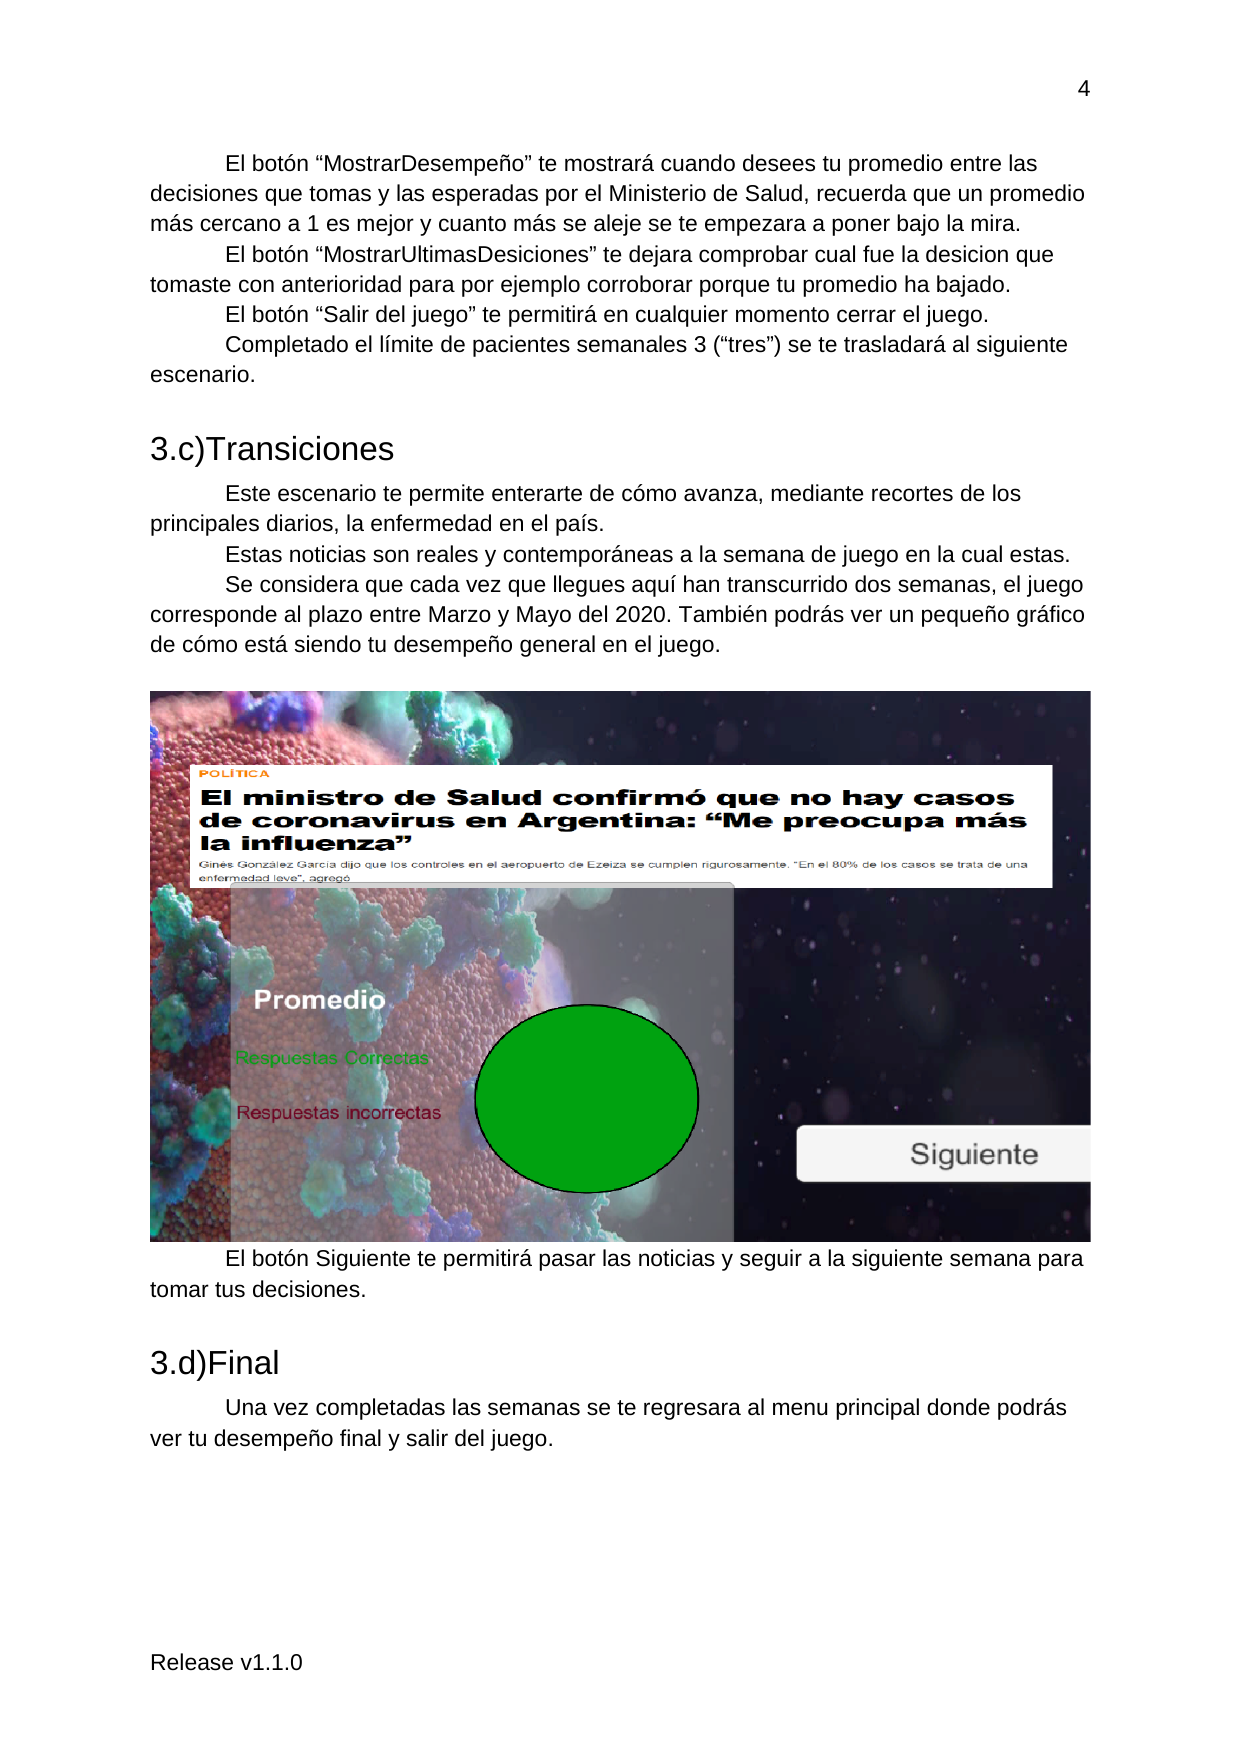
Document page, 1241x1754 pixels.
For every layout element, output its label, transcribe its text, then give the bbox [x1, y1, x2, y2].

text Una vez completadas las semanas se te regresara al menu principal donde podrás ver tu desempeño final y salir del juego. [150, 1394, 1090, 1451]
text Este escenario te permite enterarte de cómo avanza, mediante recortes de los principales diarios, la enfermedad en el país. [150, 480, 1090, 537]
text Estas noticias son reales y contemporáneas a la semana de juego en la cual estas. [150, 541, 1090, 567]
text El botón “Salir del juego” te permitirá en cualquier momento cerrar el juego. [150, 301, 1090, 327]
text Completado el límite de pacientes semanales 3 (“tres”) se te trasladará al siguiente escenario. [150, 331, 1090, 388]
text El botón “MostrarUltimasDesiciones” te dejara comprobar cual fue la desicion que tomaste con anterioridad para por ejemplo corroborar porque tu promedio ha bajado. [150, 241, 1090, 297]
subtitle 3.c)Transiciones [150, 429, 1090, 468]
text El botón “MostrarDesempeño” te mostrará cuando desees tu promedio entre las decisiones que tomas y las esperadas por el Ministerio de Salud, recuerda que un promedio más cercano a 1 es mejor y cuanto más se aleje se te empezara a poner bajo la mira. [150, 150, 1090, 237]
text Se considera que cada vez que llegues aquí han transcurrido dos semanas, el juego corresponde al plazo entre Marzo y Mayo del 2020. También podrás ver un pequeño gráfico de cómo está siendo tu desempeño general en el juego. [150, 571, 1090, 657]
subtitle 3.d)Final [150, 1343, 1090, 1382]
text El botón Siguiente te permitirá pasar las noticias y seguir a la siguiente semana para tomar tus decisiones. [150, 1245, 1090, 1302]
picture [150, 691, 1091, 1242]
